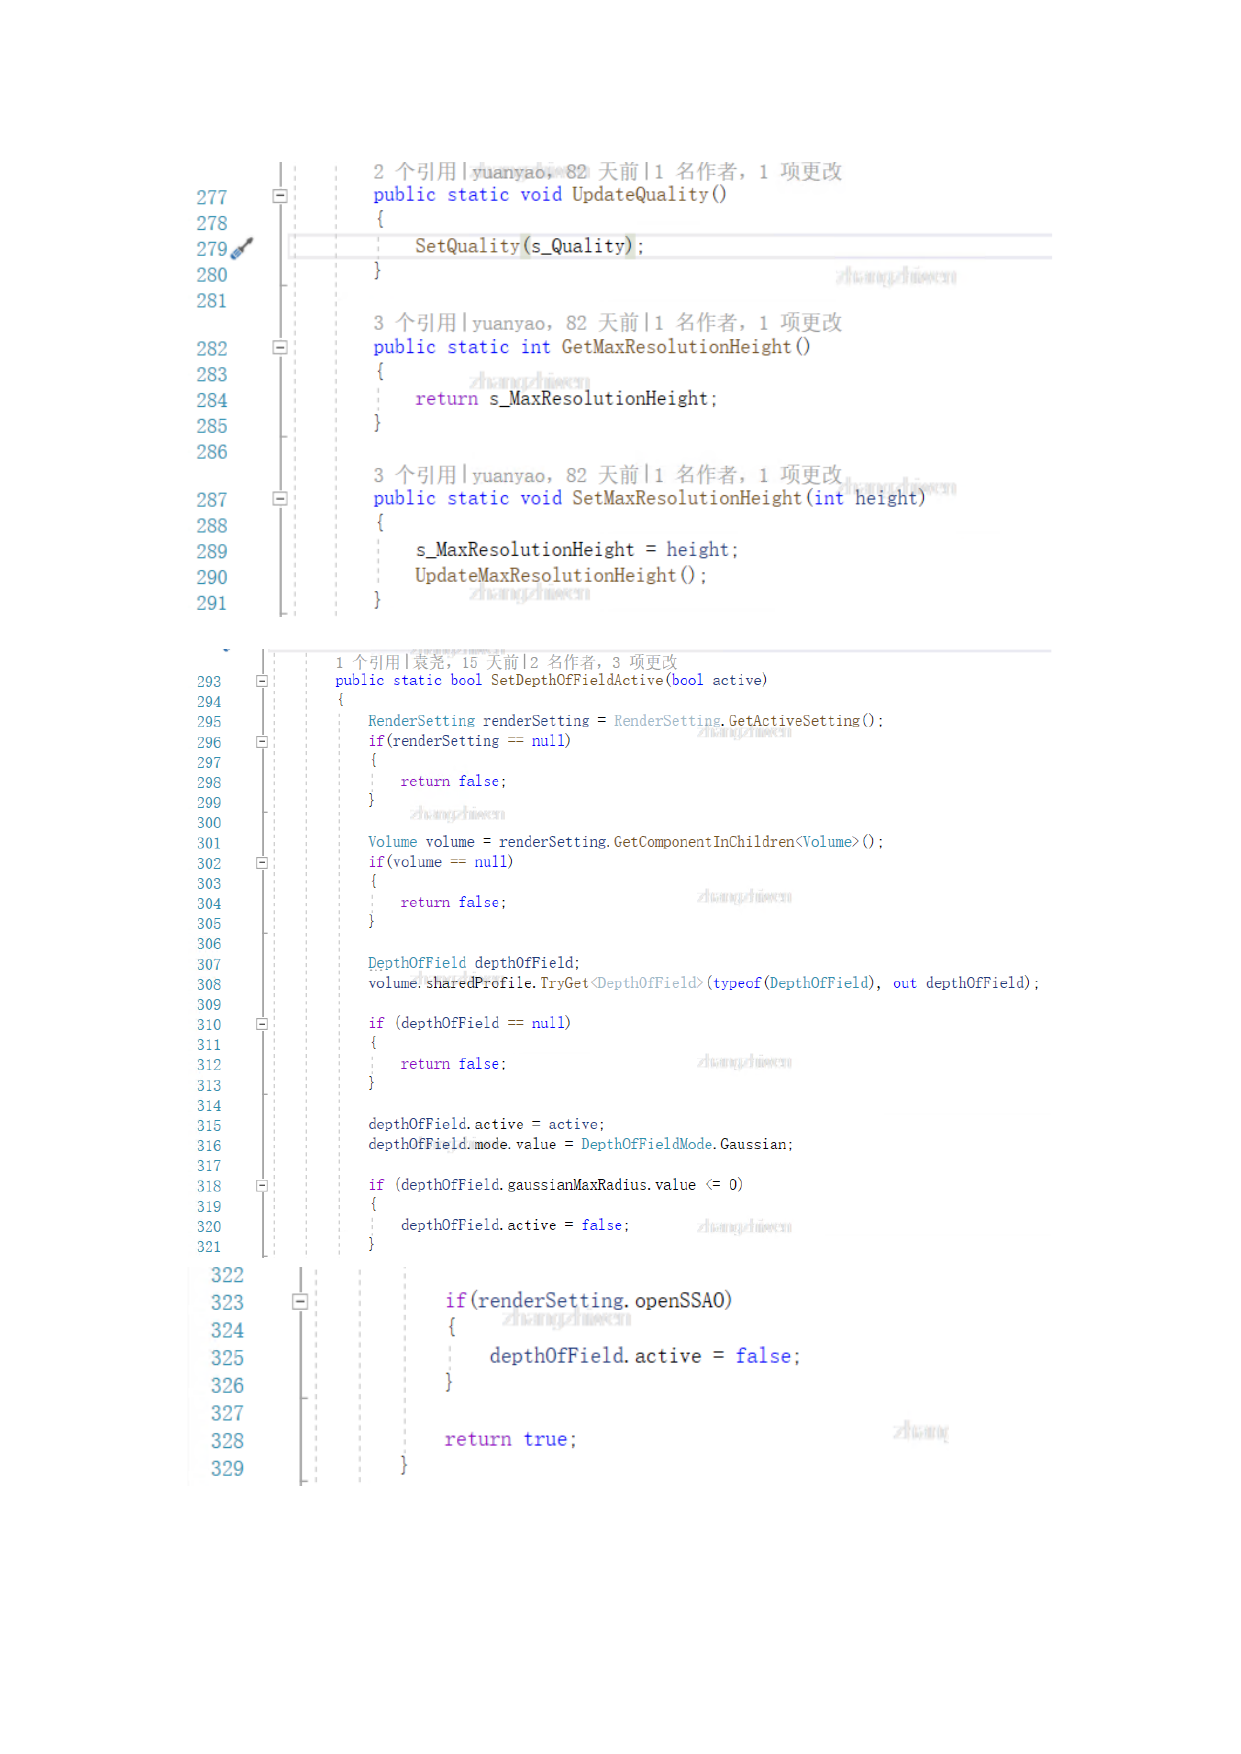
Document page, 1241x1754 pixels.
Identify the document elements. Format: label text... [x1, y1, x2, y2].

picture [187, 162, 1053, 617]
picture [187, 649, 1052, 1258]
picture [187, 1267, 949, 1486]
